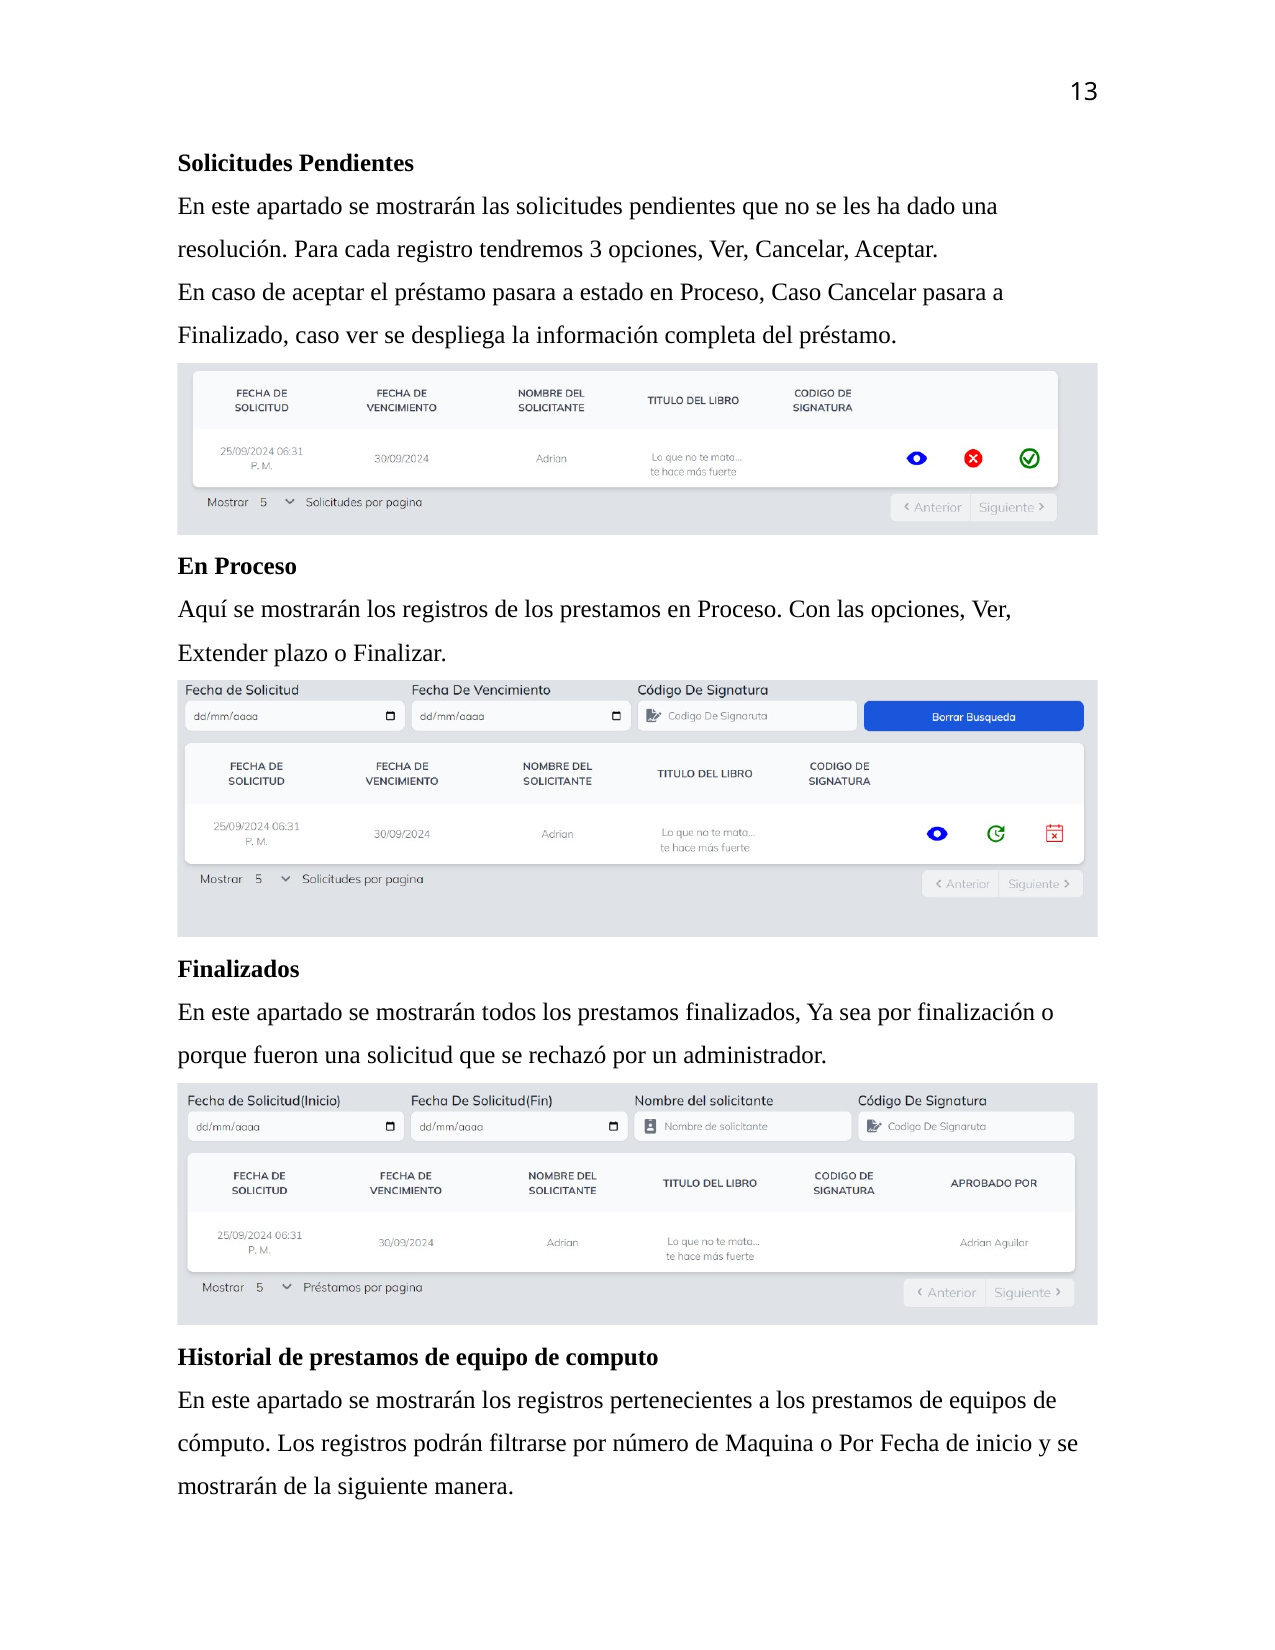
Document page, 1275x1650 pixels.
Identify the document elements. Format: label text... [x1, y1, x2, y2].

text En este apartado se mostrarán todos los prestamos finalizados, Ya sea por finalización o porque fueron una solicitud que se rechazó por un administrador. [177, 997, 1098, 1069]
text En Proceso [177, 551, 1098, 580]
text En este apartado se mostrarán los registros pertenecientes a los prestamos de equipos de cómputo. Los registros podrán filtrarse por número de Maquina o Por Fecha de inicio y se mostrarán de la siguiente manera. [177, 1385, 1098, 1500]
text En este apartado se mostrarán las solicitudes pendientes que no se les ha dado una resolución. Para cada registro tendremos 3 opciones, Ver, Cancelar, Aceptar. [177, 191, 1098, 263]
picture [177, 1083, 1098, 1325]
picture [177, 680, 1098, 937]
text Solicitudes Pendientes [177, 148, 1098, 176]
text Aquí se mostrarán los registros de los prestamos en Proceso. Con las opciones, Ver, Extender plazo o Finalizar. [177, 594, 1098, 666]
picture [177, 363, 1098, 535]
text En caso de aceptar el préstamo pasara a estado en Proceso, Caso Cancelar pasara a Finalizado, caso ver se despliega la información completa del préstamo. [177, 277, 1098, 349]
text Finalizados [177, 954, 1098, 982]
text Historial de prestamos de equipo de computo [177, 1342, 1098, 1371]
